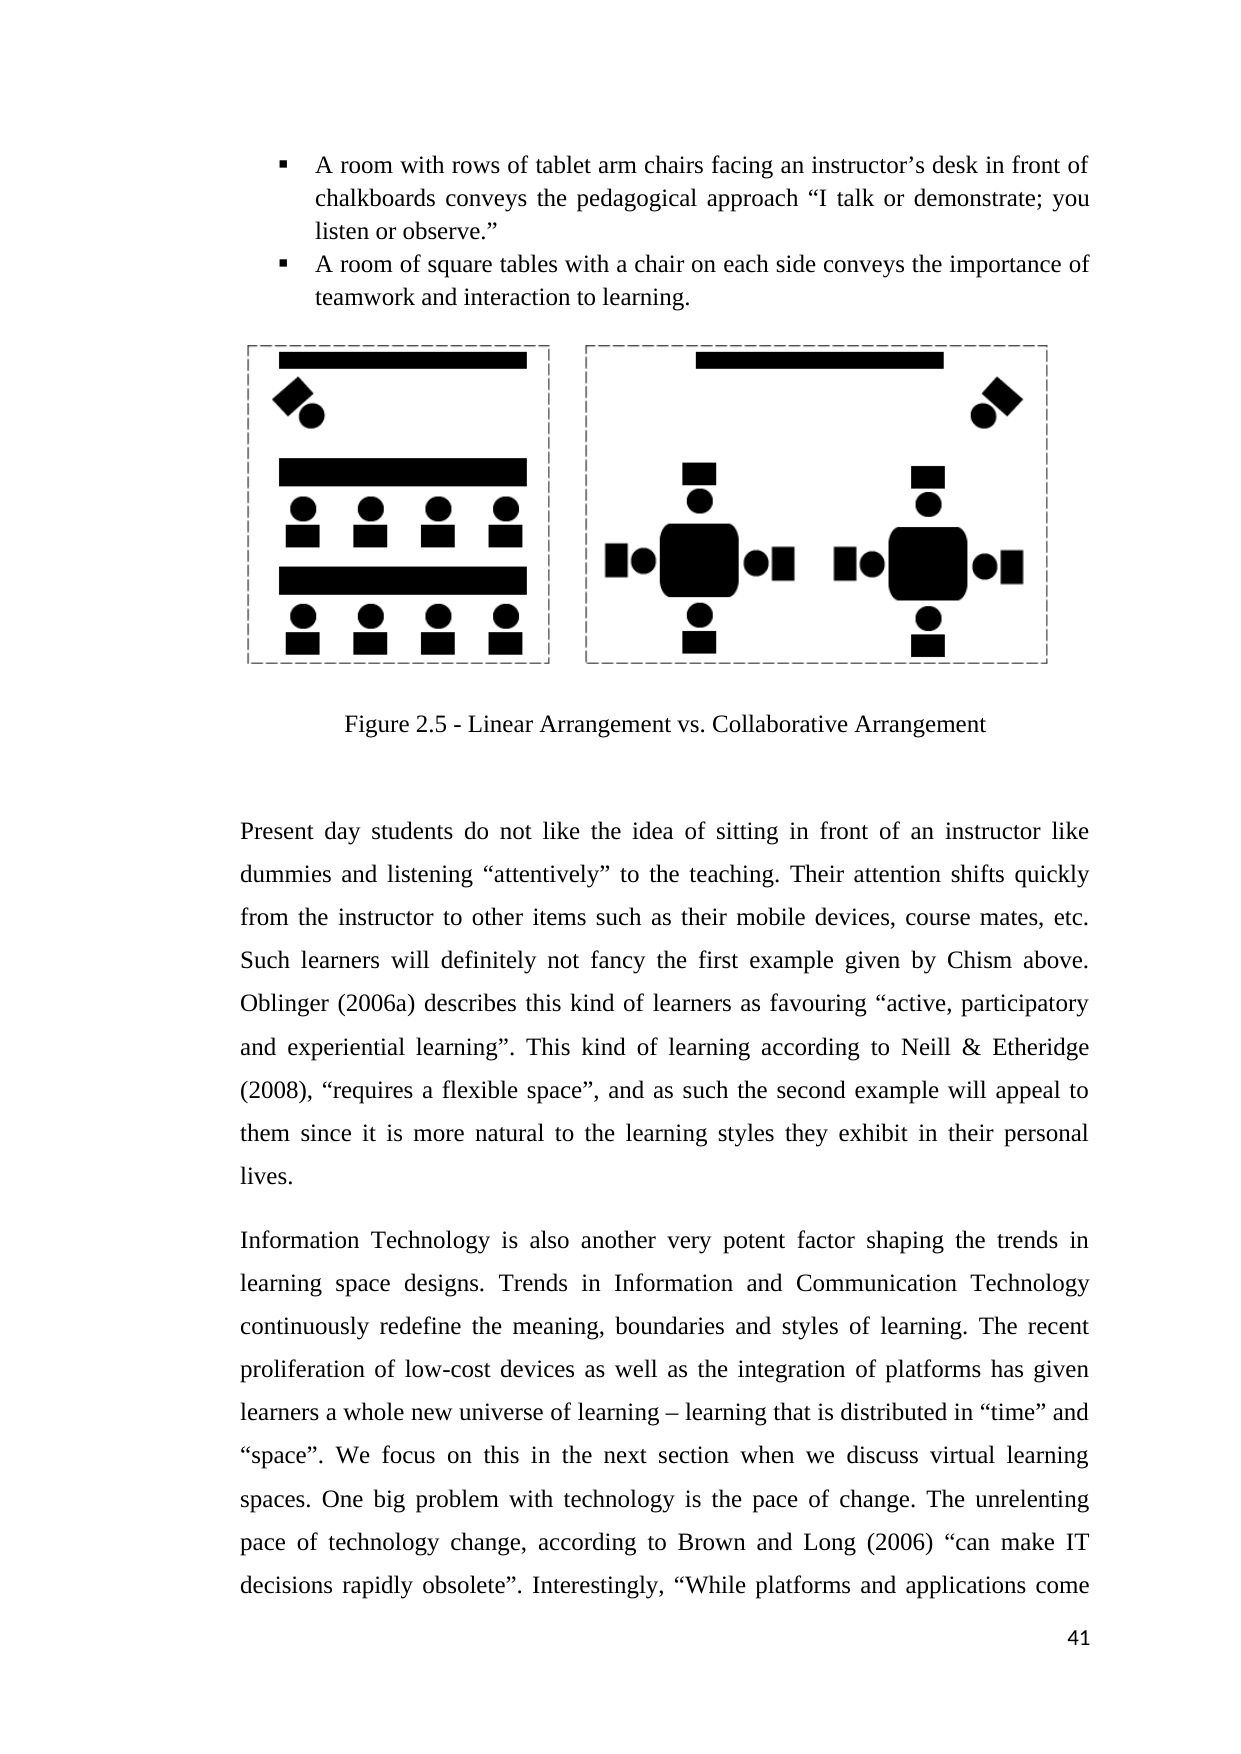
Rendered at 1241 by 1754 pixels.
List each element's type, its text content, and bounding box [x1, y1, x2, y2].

text Present day students do not like the idea of sitting in front of an instructor like dummies and listening “attentively” to the teaching. Their attention shifts quickly from the instructor to other items such as their mobile devices, course mates, etc. Such learners will definitely not fancy the first example given by Chism above. Oblinger (2006a) describes this kind of learners as favouring “active, participatory and experiential learning”. This kind of learning according to Neill & Etheridge (2008), “requires a flexible space”, and as such the second example will appeal to them since it is more natural to the learning styles they exhibit in their personal lives. [240, 773, 1090, 1190]
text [240, 1225, 1090, 1599]
picture [240, 336, 1054, 674]
list A room with rows of tablet arm chairs facing an instructor’s desk in front of chalkboards conveys the pedagogical approach “I talk or demonstrate; you listen or observe.” [277, 150, 1090, 245]
text Figure 2.5 - Linear Arrangement vs. Collaborative Arrangement [240, 709, 1090, 738]
list A room of square tables with a chair on each side conveys the importance of teamwork and interaction to learning. [277, 249, 1090, 311]
